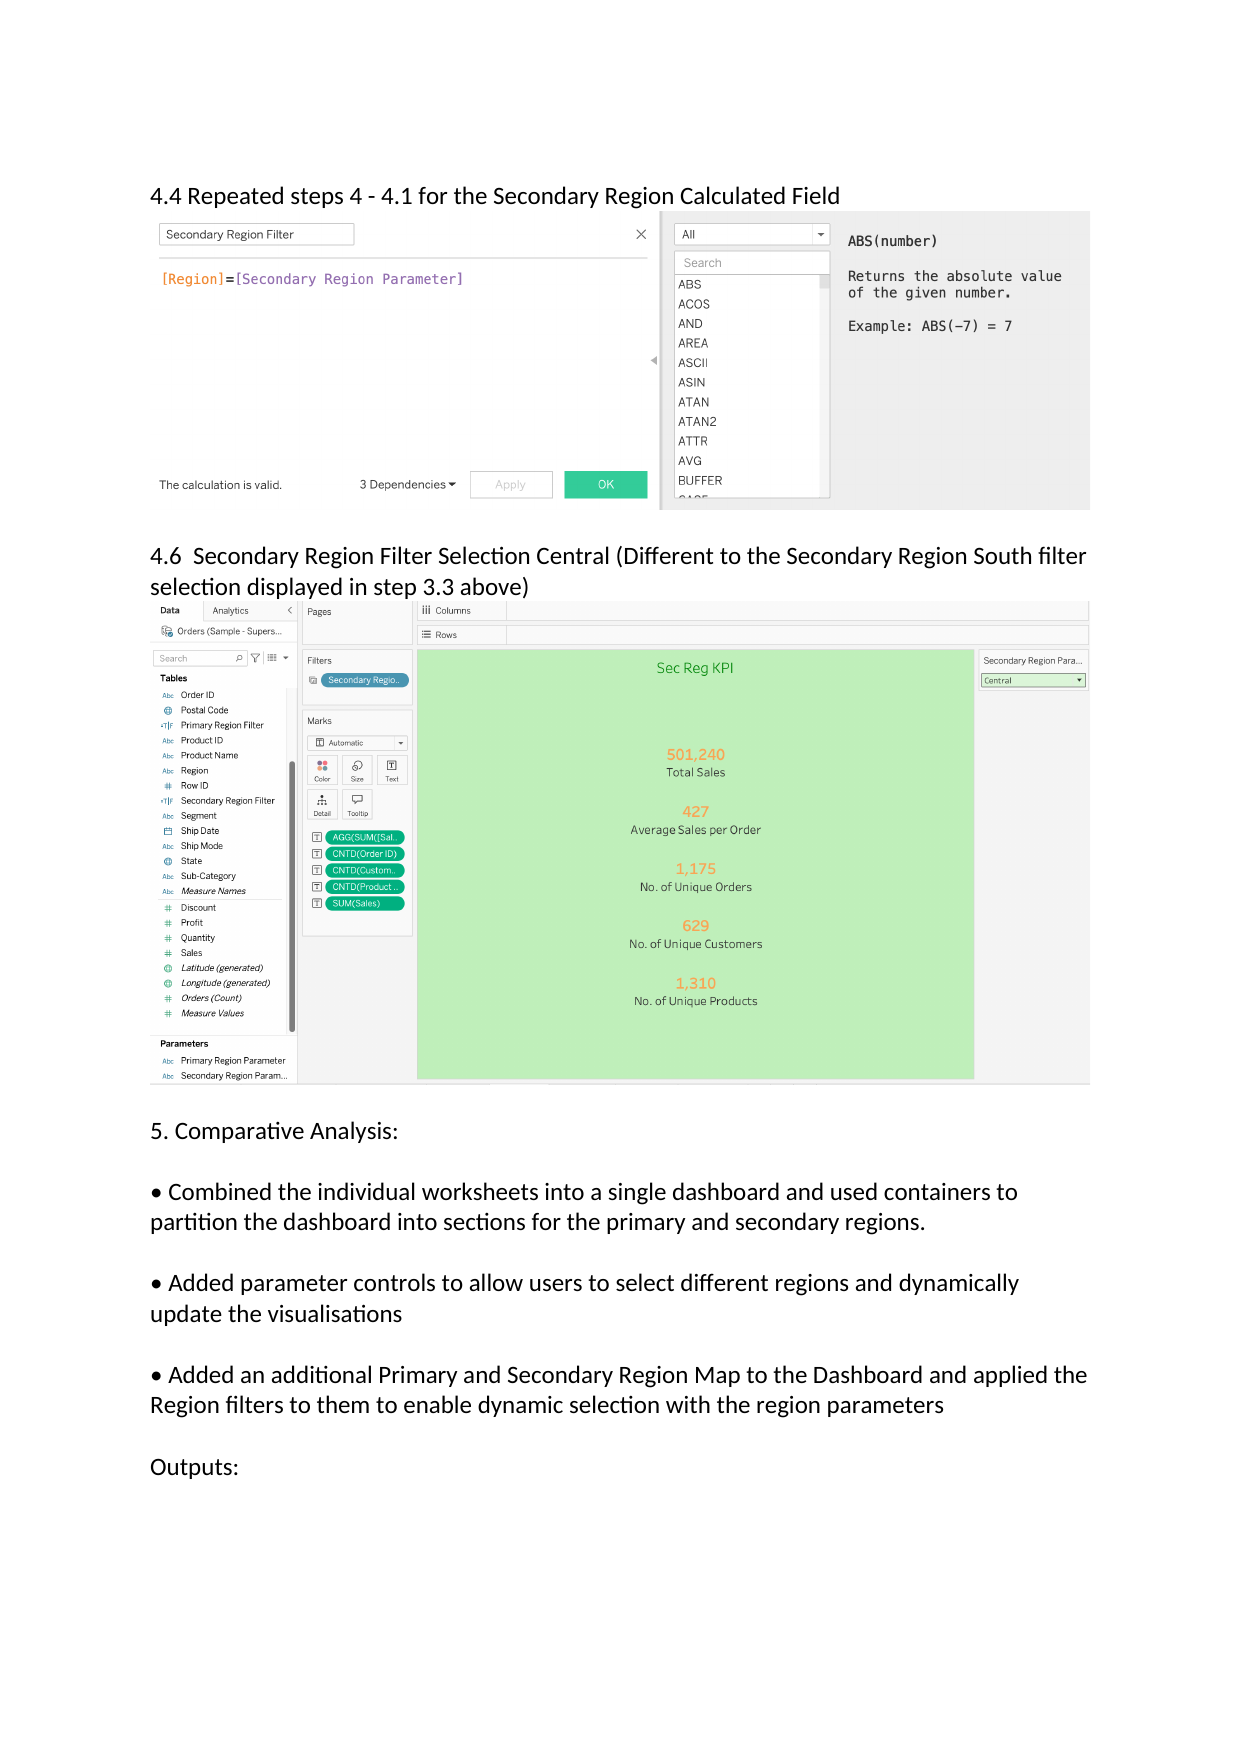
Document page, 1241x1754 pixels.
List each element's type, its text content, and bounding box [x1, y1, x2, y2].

text 5. Comparative Analysis: [150, 1115, 1090, 1145]
text • Combined the individual worksheets into a single dashboard and used containers to partition the dashboard into sections for the primary and secondary regions. [150, 1176, 1090, 1237]
text Outputs: [150, 1451, 1090, 1481]
text 4.6 Secondary Region Filter Selection Central (Different to the Secondary Region South filter selection displayed in step 3.3 above) [150, 540, 1090, 601]
text 4.4 Repeated steps 4 - 4.1 for the Secondary Region Calculated Field [150, 181, 1090, 211]
text • Added parameter controls to allow users to select different regions and dynamically update the visualisations [150, 1267, 1090, 1328]
text • Added an additional Primary and Secondary Region Map to the Dashboard and applied the Region filters to them to enable dynamic selection with the region parameters [150, 1359, 1090, 1420]
picture [150, 211, 1091, 510]
picture [150, 601, 1091, 1085]
